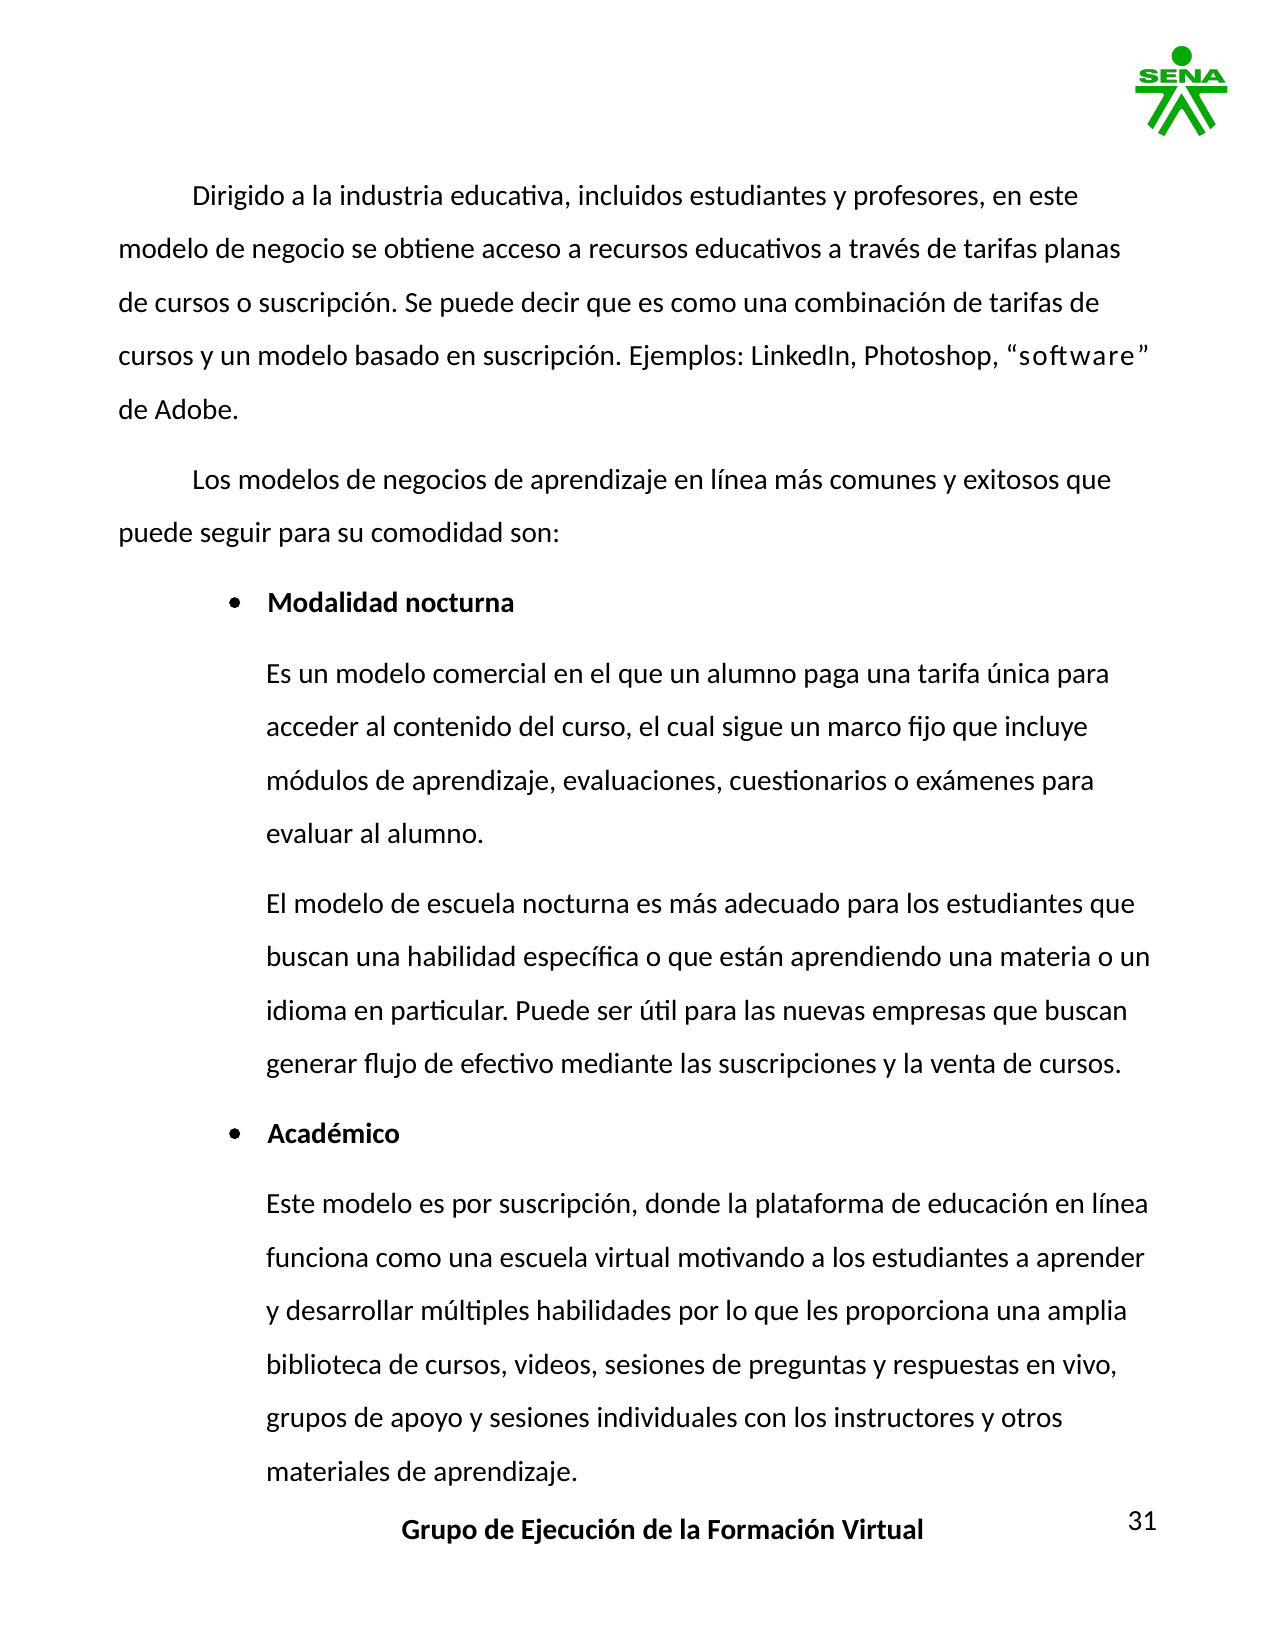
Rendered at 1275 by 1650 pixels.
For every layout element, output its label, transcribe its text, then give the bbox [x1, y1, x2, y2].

list Académico [229, 1116, 1157, 1151]
list Modalidad nocturna [229, 584, 1157, 620]
text Dirigido a la industria educativa, incluidos estudiantes y profesores, en este modelo de negocio se obtiene acceso a recursos educativos a través de tarifas planas de cursos o suscripción. Se puede decir que es como una combinación de tarifas de cursos y un modelo basado en suscripción. Ejemplos: LinkedIn, Photoshop, “software” de Adobe. [118, 177, 1157, 427]
text Es un modelo comercial en el que un alumno paga una tarifa única para acceder al contenido del curso, el cual sigue un marco fijo que incluye módulos de aprendizaje, evaluaciones, cuestionarios o exámenes para evaluar al alumno. [266, 655, 1157, 851]
text El modelo de escuela nocturna es más adecuado para los estudiantes que buscan una habilidad específica o que están aprendiendo una materia o un idioma en particular. Puede ser útil para las nuevas empresas que buscan generar flujo de efectivo mediante las suscripciones y la venta de cursos. [266, 885, 1157, 1081]
text Este modelo es por suscripción, donde la plataforma de educación en línea funciona como una escuela virtual motivando a los estudiantes a aprender y desarrollar múltiples habilidades por lo que les proporciona una amplia biblioteca de cursos, videos, sesiones de preguntas y respuestas en vivo, grupos de apoyo y sesiones individuales con los instructores y otros materiales de aprendizaje. [266, 1186, 1157, 1488]
picture [1135, 46, 1228, 136]
text Los modelos de negocios de aprendizaje en línea más comunes y exitosos que puede seguir para su comodidad son: [118, 461, 1157, 550]
